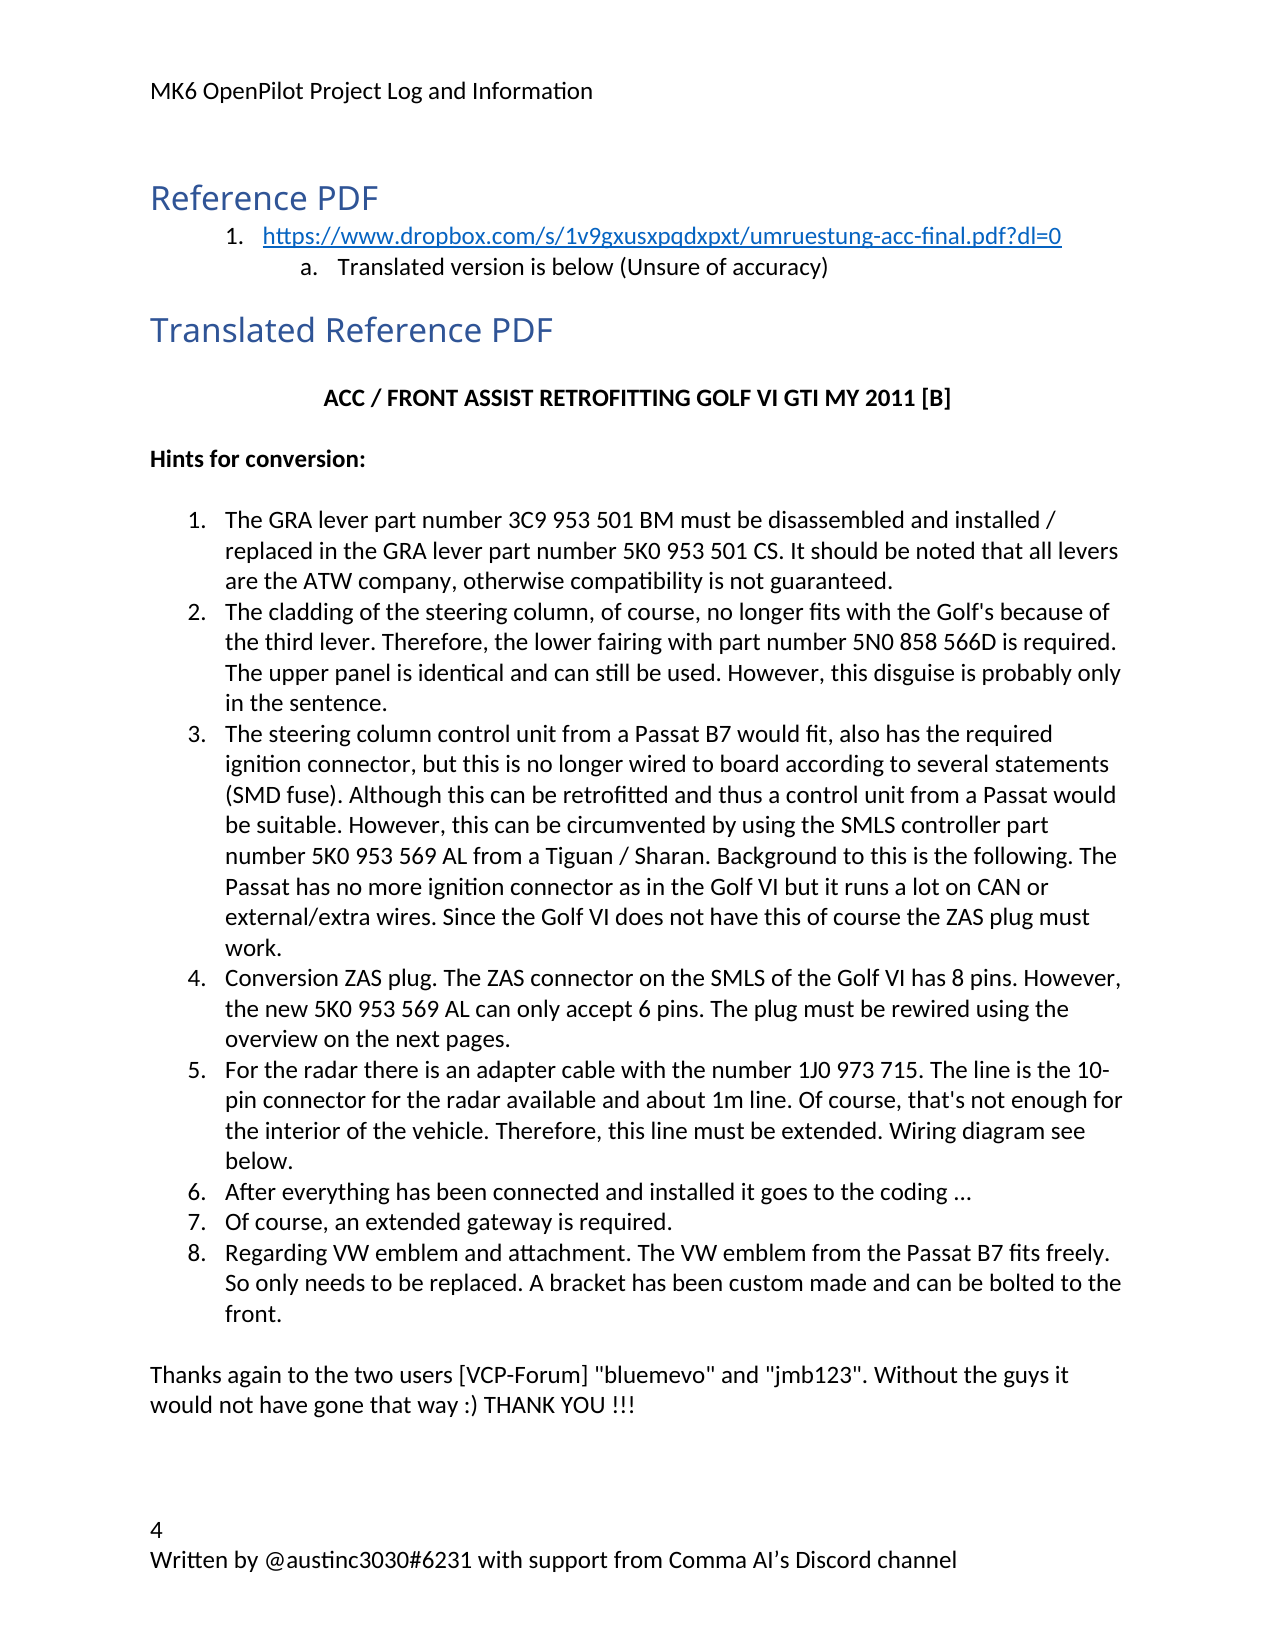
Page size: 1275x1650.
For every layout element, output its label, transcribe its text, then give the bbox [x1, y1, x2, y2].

list After everything has been connected and installed it goes to the coding ... [187, 1176, 1125, 1206]
list The GRA lever part number 3C9 953 501 BM must be disassembled and installed / replaced in the GRA lever part number 5K0 953 501 CS. It should be noted that all levers are the ATW company, otherwise compatibility is not guaranteed. [187, 504, 1125, 596]
subtitle Translated Reference PDF [150, 306, 1125, 352]
list Conversion ZAS plug. The ZAS connector on the SMLS of the Golf VI has 8 pins. However, the new 5K0 953 569 AL can only accept 6 pins. The plug must be rewired using the overview on the next pages. [187, 962, 1125, 1054]
list The cladding of the steering column, of course, no longer fits with the Golf's because of the third lever. Therefore, the lower fairing with part number 5N0 858 566D is required. The upper panel is identical and can still be used. However, this disguise is probably only in the sentence. [187, 596, 1125, 718]
list Regarding VW emblem and attachment. The VW emblem from the Passat B7 fits freely. So only needs to be replaced. A bracket has been custom made and can be bolted to the front. [187, 1237, 1125, 1328]
list Of course, an extended gateway is required. [187, 1206, 1125, 1237]
text ACC / FRONT ASSIST RETROFITTING GOLF VI GTI MY 2011 [B] [150, 382, 1125, 413]
text Hints for conversion: [150, 443, 1125, 474]
list https://www.dropbox.com/s/1v9gxusxpqdxpxt/umruestung-acc-final.pdf?dl=0 [225, 220, 1125, 251]
list The steering column control unit from a Passat B7 would fit, also has the required ignition connector, but this is no longer wired to board according to several statements (SMD fuse). Although this can be retrofitted and thus a control unit from a Passat would be suitable. However, this can be circumvented by using the SMLS controller part number 5K0 953 569 AL from a Tiguan / Sharan. Background to this is the following. The Passat has no more ignition connector as in the Golf VI but it runs a lot on CAN or external/extra wires. Since the Golf VI does not have this of course the ZAS plug must work. [187, 718, 1125, 962]
subtitle Reference PDF [150, 175, 1125, 220]
list For the radar there is an adapter cable with the number 1J0 973 715. The line is the 10-pin connector for the radar available and about 1m line. Of course, that's not enough for the interior of the vehicle. Therefore, this line must be extended. Wiring diagram see below. [187, 1054, 1125, 1176]
text Thanks again to the two users [VCP-Forum] "bluemevo" and "jmb123". Without the guys it would not have gone that way :) THANK YOU !!! [150, 1359, 1125, 1420]
list Translated version is below (Unsure of accuracy) [300, 251, 1125, 281]
